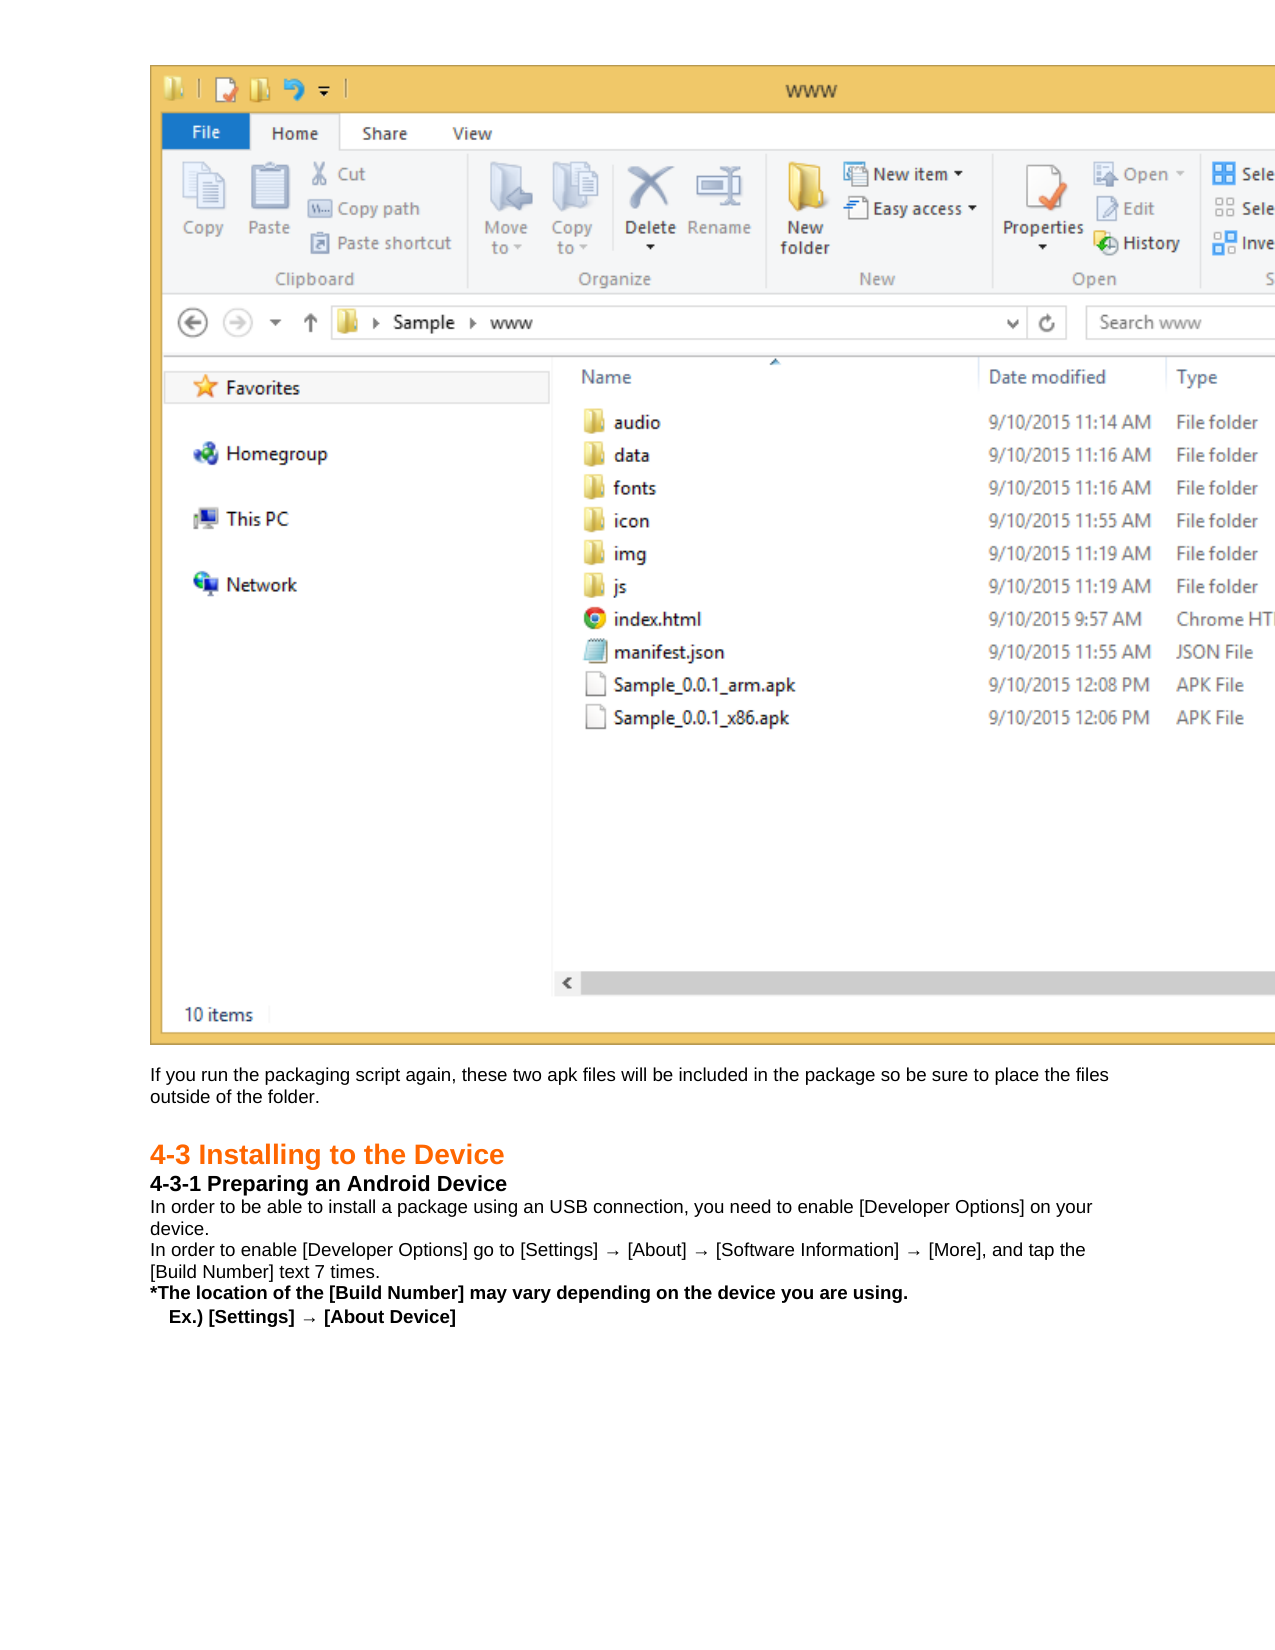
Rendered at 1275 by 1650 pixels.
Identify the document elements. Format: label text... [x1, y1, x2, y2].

picture [150, 65, 1275, 1045]
subtitle 4-3 Installing to the Device [150, 1138, 1125, 1171]
text If you run the packaging script again, these two apk files will be included in the package so be sure to place the files outside of the folder. [150, 1064, 1125, 1107]
text In order to be able to install a package using an USB connection, you need to enable [Developer Options] on your device. In order to enable [Developer Options] go to [Settings] → [About] → [Software Information] → [More], and tap the [Build Number] text 7 times. *The location of the [Build Number] may vary depending on the device you are using. Ex.) [Settings] → [About Device] [150, 1196, 1125, 1329]
subtitle 4-3-1 Preparing an Android Device [150, 1171, 1125, 1196]
